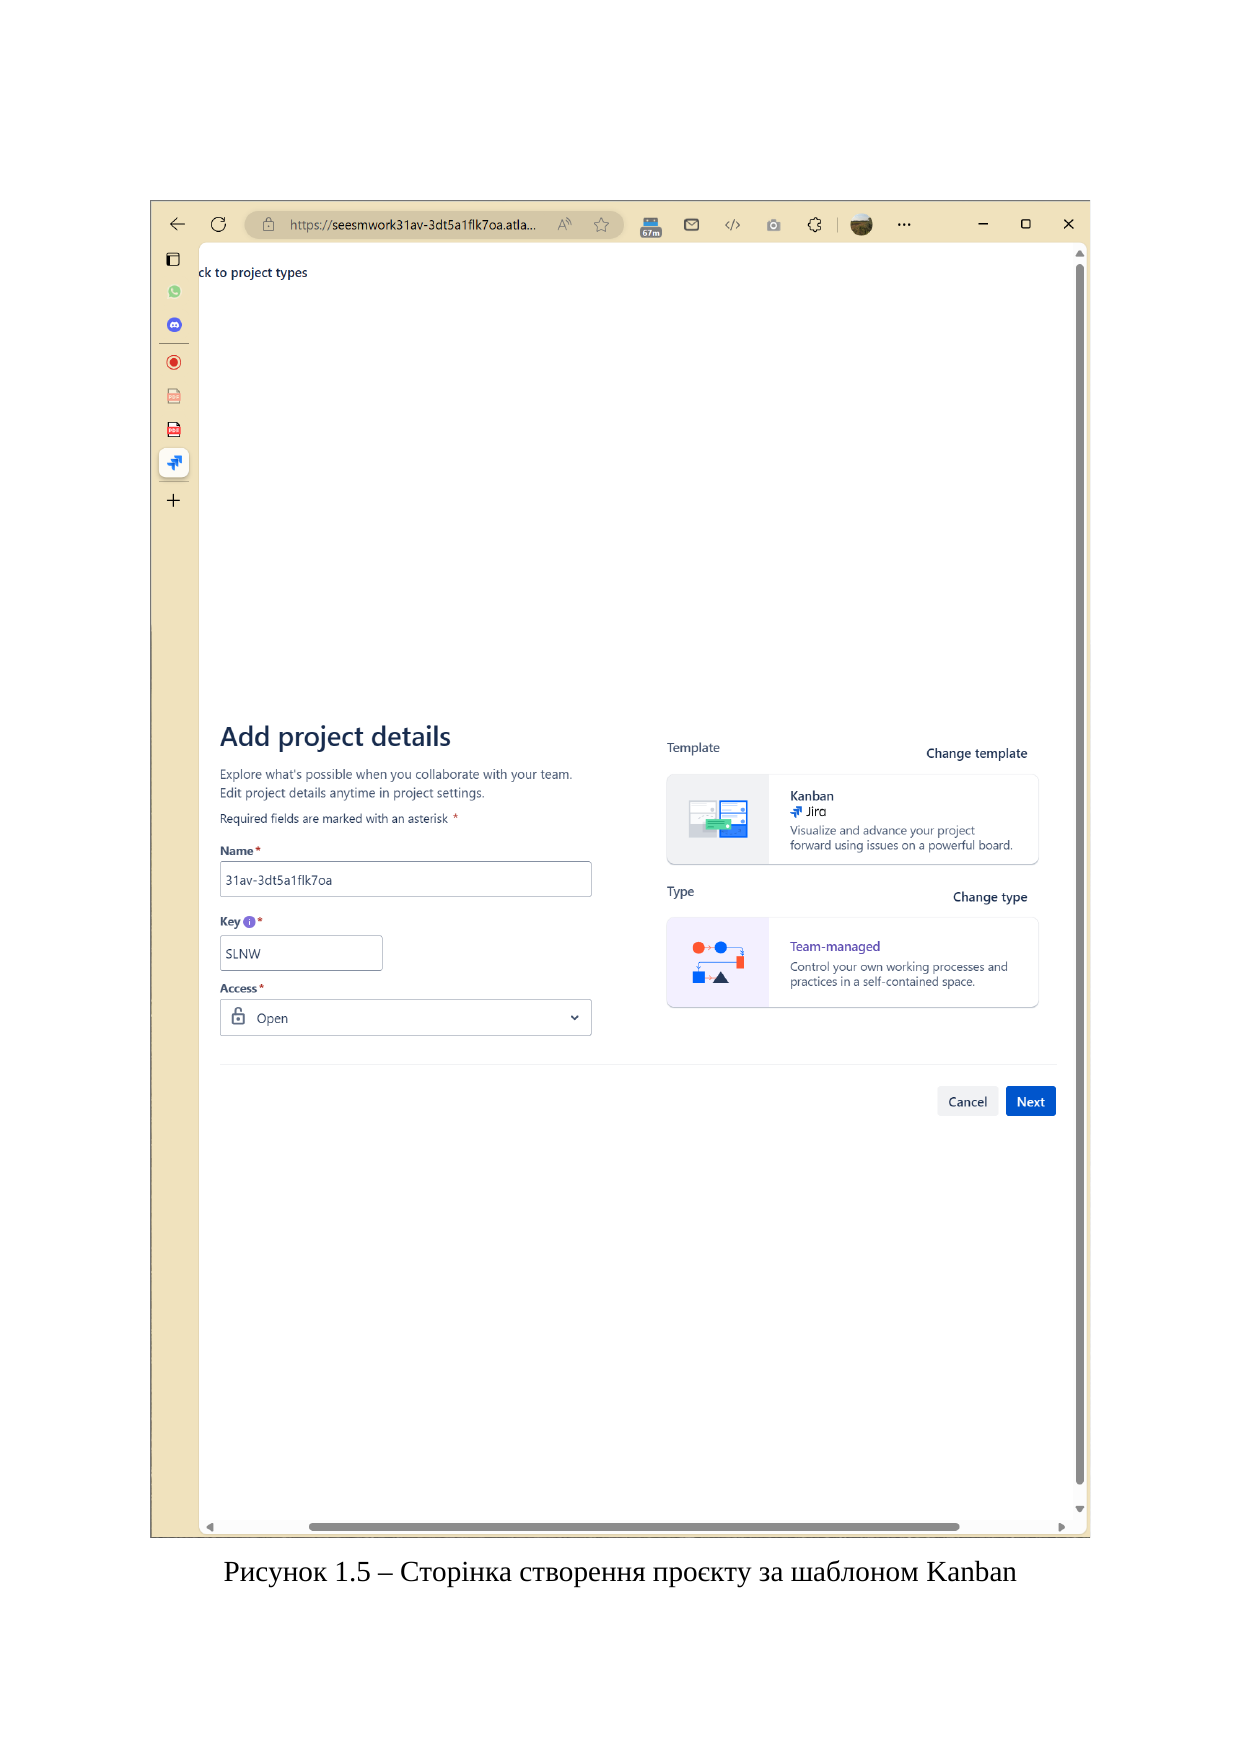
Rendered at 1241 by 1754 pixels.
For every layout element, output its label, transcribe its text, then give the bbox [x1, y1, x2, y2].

picture [150, 200, 1091, 1538]
text Рисунок 1.5 – Сторінка створення проєкту за шаблоном Kanban [150, 1554, 1090, 1588]
